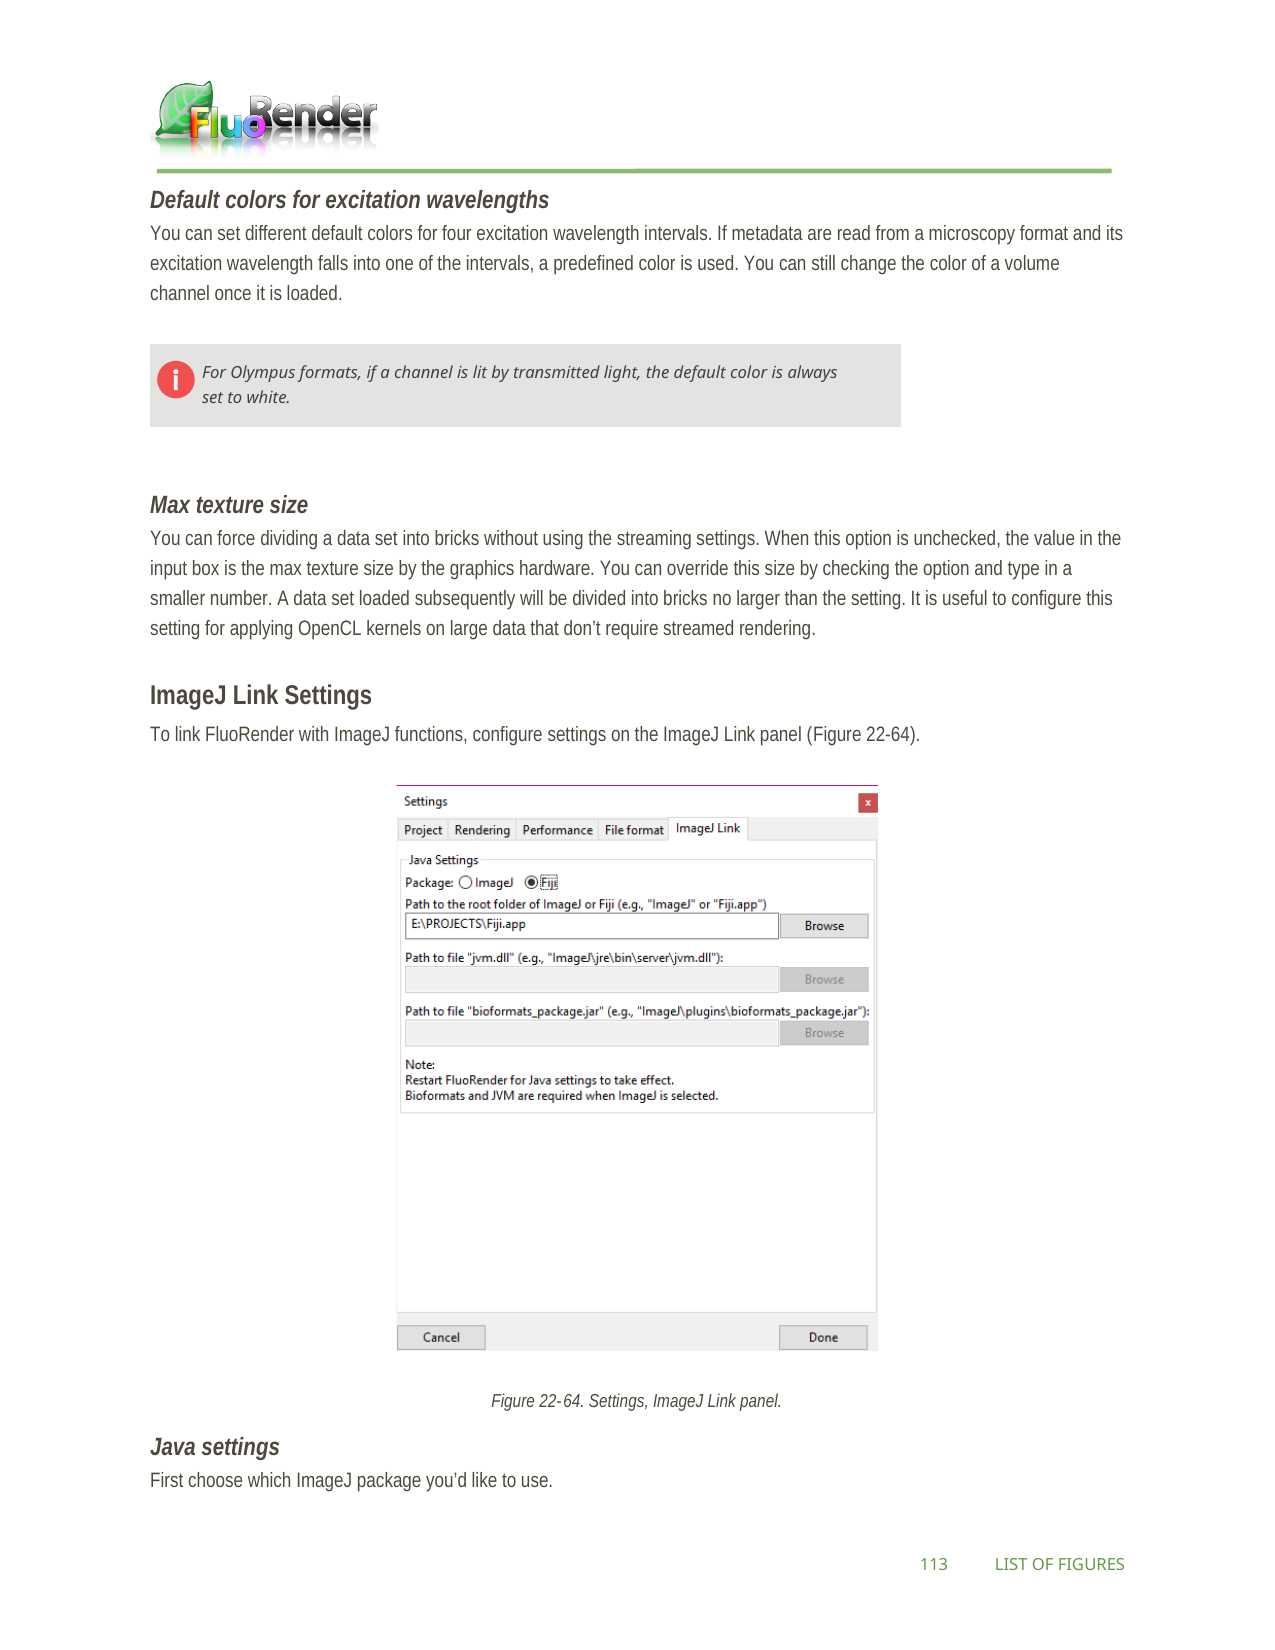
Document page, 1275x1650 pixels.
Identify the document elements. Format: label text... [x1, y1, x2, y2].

subtitle Java settings [150, 1432, 1125, 1461]
text You can force dividing a data set into bricks without using the streaming settings. When this option is unchecked, the value in the input box is the max texture size by the graphics hardware. You can override this size by checking the option and type in a smaller number. A data set loaded subsequently will be divided into bricks no larger than the setting. It is useful to configure this setting for applying OpenCL kernels on large data that don’t require streamed rendering. [150, 526, 1125, 639]
table_header For Olympus formats, if a channel is lit by transmitted light, the default color is always set to white. [202, 344, 901, 427]
text You can set different default colors for four excitation wavelength intervals. If metadata are read from a microscopy format and its excitation wavelength falls into one of the intervals, a predefined color is used. You can still change the color of a volume channel once it is loaded. [150, 221, 1125, 305]
text First choose which ImageJ package you’d like to use. [150, 1468, 1125, 1492]
picture [396, 785, 879, 1351]
subtitle ImageJ Link Settings [150, 679, 1125, 710]
subtitle Default colors for excitation wavelengths [150, 185, 1125, 214]
table_header [150, 344, 202, 427]
picture [150, 75, 379, 162]
subtitle Max texture size [150, 490, 1125, 519]
